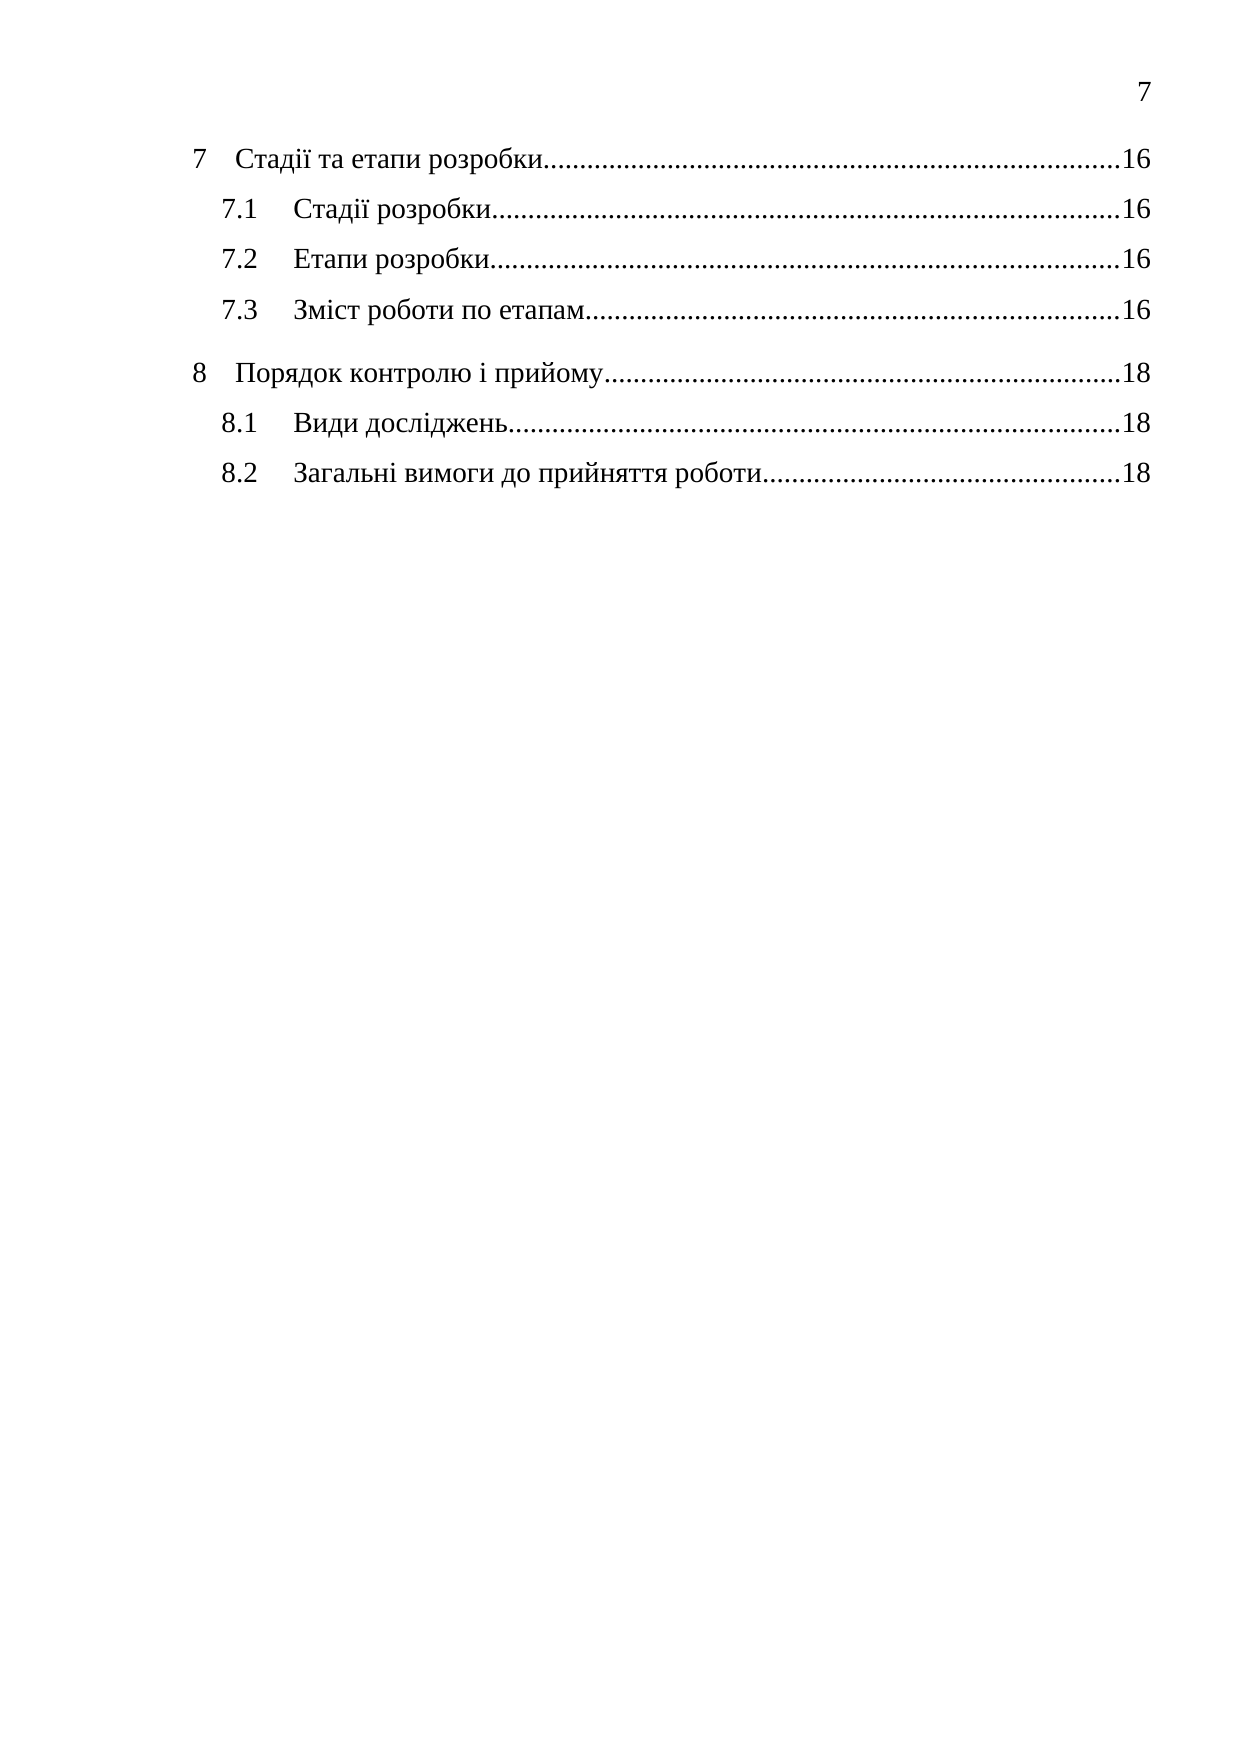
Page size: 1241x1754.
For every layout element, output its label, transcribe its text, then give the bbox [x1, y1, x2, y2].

text 7.3 Зміст роботи по етапам 16 [147, 292, 1152, 325]
text 7.1 Стадії розробки 16 [147, 191, 1152, 225]
text 8.1 Види досліджень 18 [147, 405, 1152, 438]
text 7.2 Етапи розробки 16 [147, 242, 1152, 275]
text 8.2 Загальні вимоги до прийняття роботи 18 [147, 455, 1152, 489]
text 7 Стадії та етапи розробки 16 [118, 141, 1152, 174]
text 8 Порядок контролю і прийому 18 [118, 355, 1152, 388]
